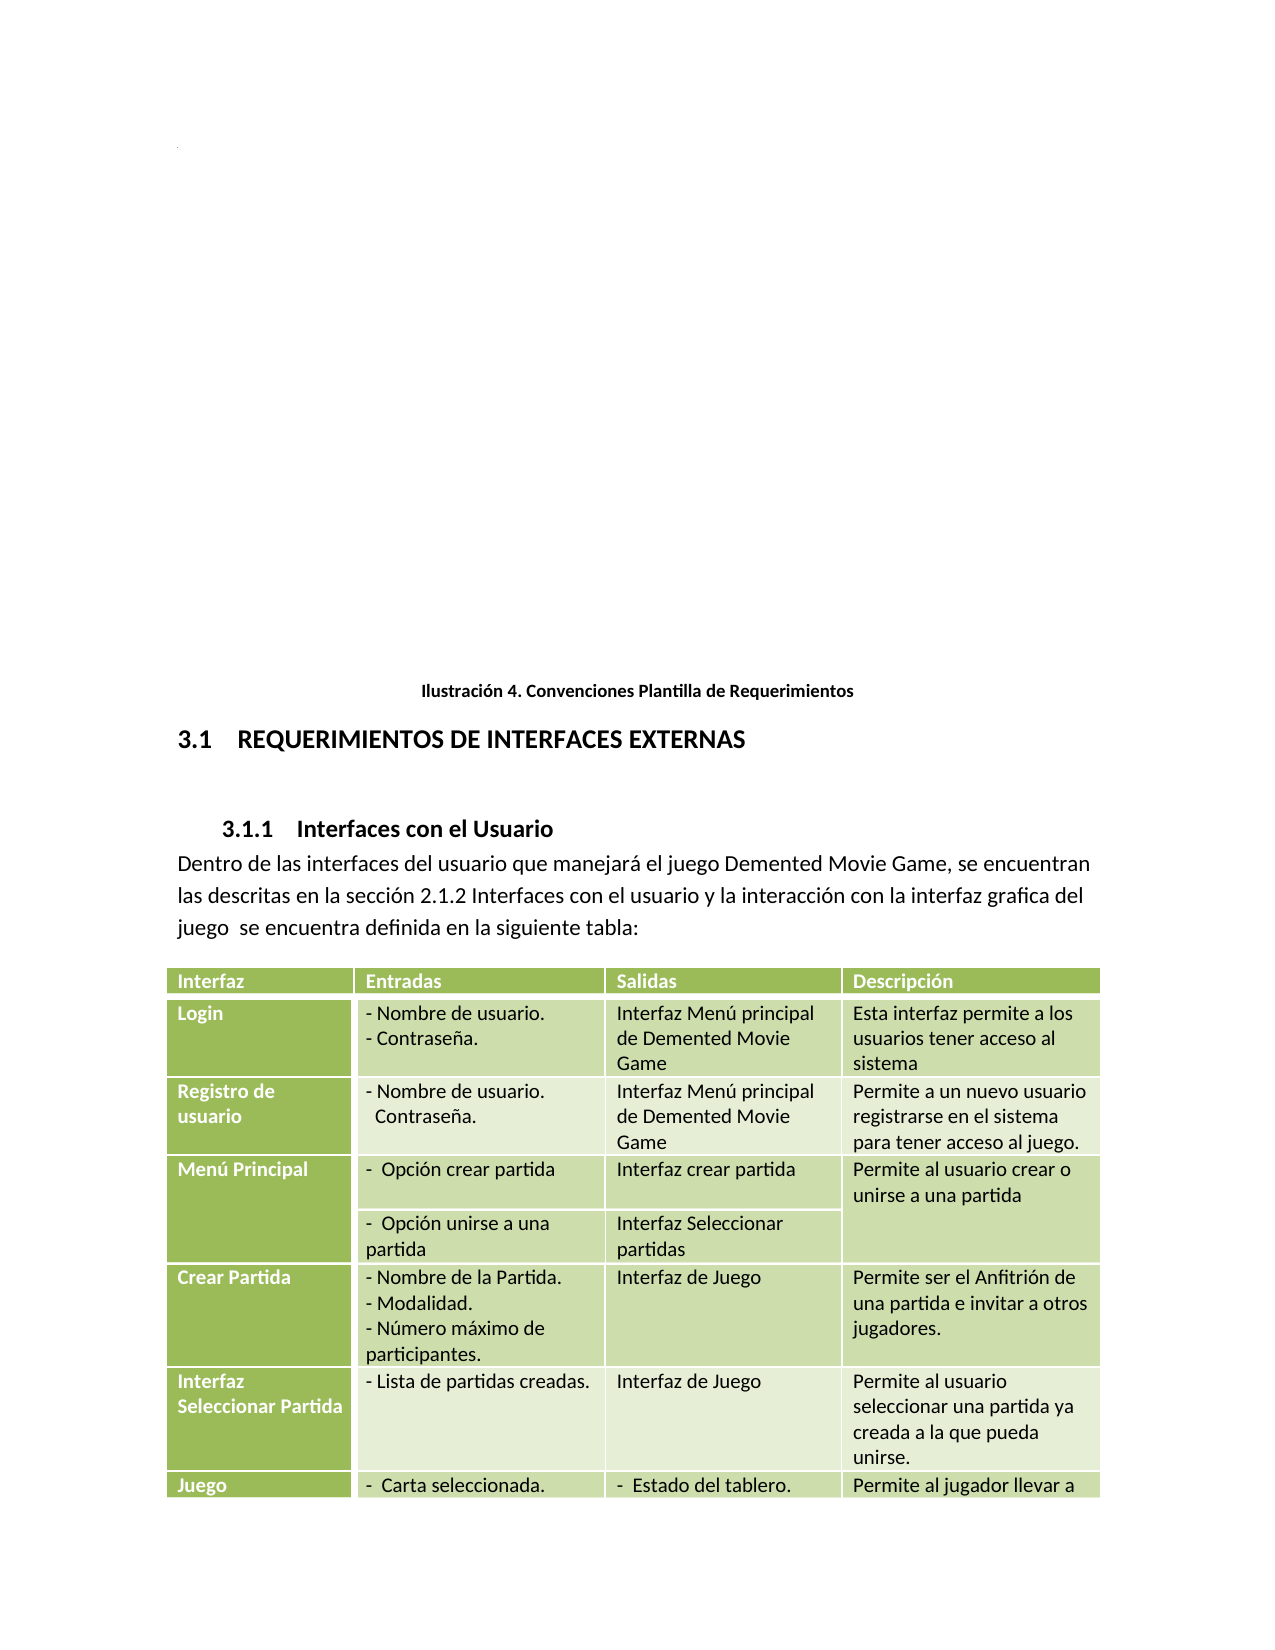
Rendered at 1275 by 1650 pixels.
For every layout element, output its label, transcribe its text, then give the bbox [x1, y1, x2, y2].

text Ilustración 4. Convenciones Plantilla de Requerimientos [177, 679, 1098, 702]
table_cell Menú Principal [167, 1156, 351, 1262]
table_cell - Nombre de usuario. Contraseña. [358, 1078, 605, 1154]
table_cell Permite al usuario crear o unirse a una partida [843, 1156, 1100, 1262]
table_header Interfaz [167, 968, 353, 993]
table_cell Permite al usuario seleccionar una partida ya creada a la que pueda unirse. [842, 1368, 1100, 1470]
table_header Entradas [355, 968, 604, 993]
table_cell Interfaz Menú principal de Demented Movie Game [606, 1078, 841, 1154]
table_cell Interfaz Seleccionar partidas [606, 1211, 841, 1262]
table_cell Interfaz Seleccionar Partida [167, 1368, 351, 1470]
table_header Descripción [843, 968, 1100, 993]
subtitle REQUERIMIENTOS DE INTERFACES EXTERNAS [177, 723, 1098, 756]
table_cell - Nombre de usuario. - Contraseña. [358, 1000, 604, 1076]
subtitle Interfaces con el Usuario [222, 814, 1098, 844]
table_cell Interfaz Menú principal de Demented Movie Game [606, 1000, 841, 1076]
table_cell Interfaz crear partida [606, 1156, 841, 1208]
table_cell Permite a un nuevo usuario registrarse en el sistema para tener acceso al juego. [842, 1078, 1100, 1154]
table_cell Esta interfaz permite a los usuarios tener acceso al sistema [843, 1000, 1100, 1076]
table_cell - Opción unirse a una partida [358, 1211, 605, 1262]
text Dentro de las interfaces del usuario que manejará el juego Demented Movie Game, se encuentran las descritas en la sección 2.1.2 Interfaces con el usuario y la interacción con la interfaz grafica del juego se encuentra definida en la siguiente tabla: [177, 849, 1098, 941]
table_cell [843, 1472, 1100, 1497]
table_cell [358, 1472, 604, 1497]
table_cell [606, 1472, 841, 1497]
table_cell - Nombre de la Partida. - Modalidad. - Número máximo de participantes. [358, 1265, 604, 1366]
table_header Salidas [606, 968, 841, 993]
table_cell Interfaz de Juego [606, 1265, 841, 1366]
table_cell Permite ser el Anfitrión de una partida e invitar a otros jugadores. [843, 1265, 1100, 1366]
table_cell Registro de usuario [167, 1078, 351, 1154]
table_cell - Opción crear partida [358, 1156, 604, 1208]
table_cell Crear Partida [167, 1265, 351, 1366]
table_cell Interfaz de Juego [606, 1368, 841, 1470]
table_cell Juego [167, 1472, 351, 1497]
table_cell - Lista de partidas creadas. [358, 1368, 605, 1470]
table_cell Login [167, 1000, 351, 1076]
